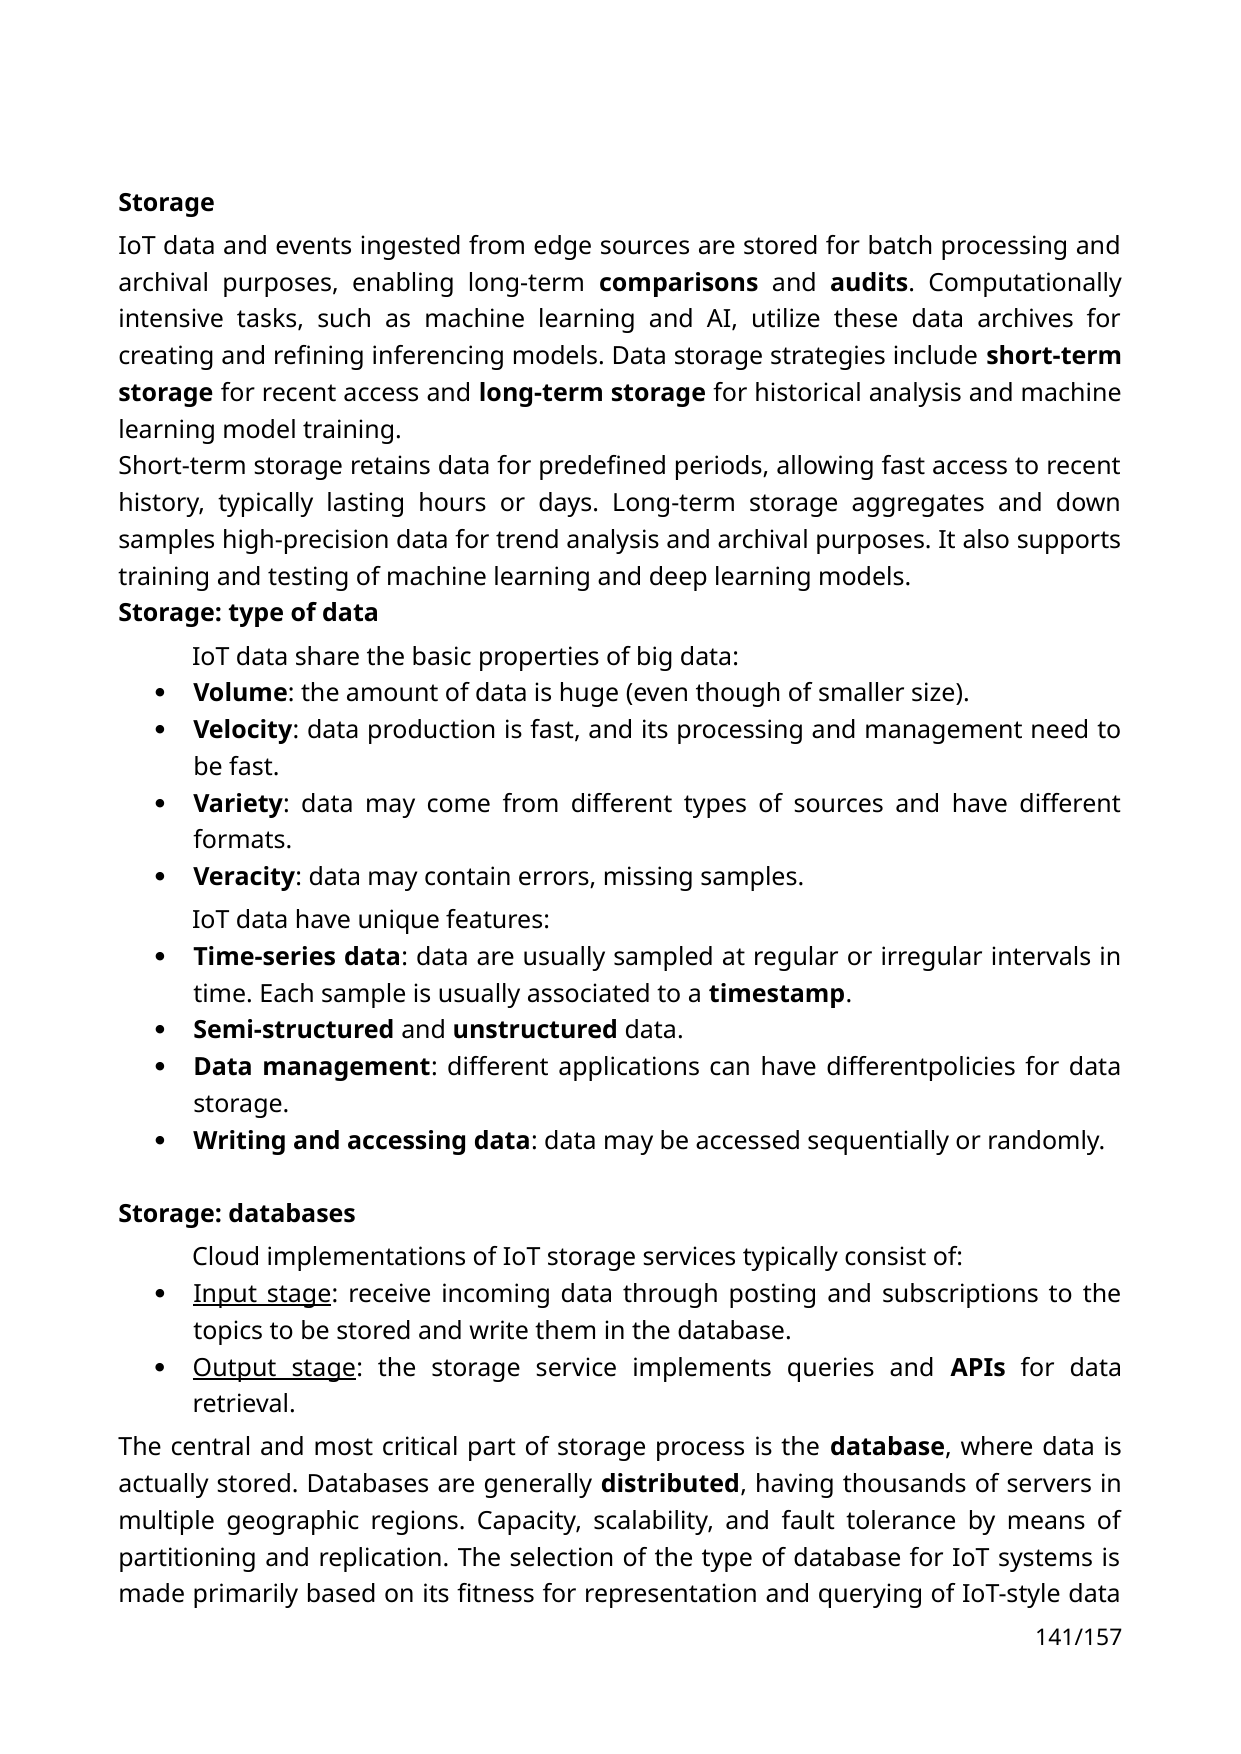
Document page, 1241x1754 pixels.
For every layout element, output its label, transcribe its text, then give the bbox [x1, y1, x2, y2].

text Storage [118, 184, 1122, 218]
list Velocity: data production is fast, and its processing and management need to be fast. [156, 712, 1122, 782]
text IoT data and events ingested from edge sources are stored for batch processing and archival purposes, enabling long-term comparisons and audits. Computationally intensive tasks, such as machine learning and AI, utilize these data archives for creating and refining inferencing models. Data storage strategies include short-term storage for recent access and long-term storage for historical analysis and machine learning model training. [118, 227, 1122, 445]
list Input stage: receive incoming data through posting and subscriptions to the topics to be stored and write them in the database. [156, 1276, 1122, 1347]
list IoT data share the basic properties of big data: [118, 638, 1122, 672]
list Cloud implementations of IoT storage services typically consist of: [118, 1239, 1122, 1273]
list Writing and accessing data: data may be accessed sequentially or randomly. [156, 1122, 1122, 1156]
text Storage: databases [118, 1196, 1122, 1230]
list Veracity: data may contain errors, missing samples. [156, 859, 1122, 893]
list Time-series data: data are usually sampled at regular or irregular intervals in time. Each sample is usually associated to a timestamp. [156, 938, 1122, 1009]
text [118, 1429, 1122, 1610]
list Output stage: the storage service implements queries and APIs for data retrieval. [155, 1349, 1122, 1420]
text Short-term storage retains data for predefined periods, allowing fast access to recent history, typically lasting hours or days. Long-term storage aggregates and down samples high-precision data for trend analysis and archival purposes. It also supports training and testing of machine learning and deep learning models. [118, 448, 1122, 592]
list IoT data have unique features: [118, 902, 1122, 936]
list Variety: data may come from different types of sources and have different formats. [156, 785, 1122, 856]
list Semi-structured and unstructured data. [156, 1012, 1122, 1046]
text Storage: type of data [118, 595, 1122, 629]
list Volume: the amount of data is huge (even though of smaller size). [156, 675, 1122, 709]
list Data management: different applications can have differentpolicies for data storage. [156, 1049, 1122, 1120]
